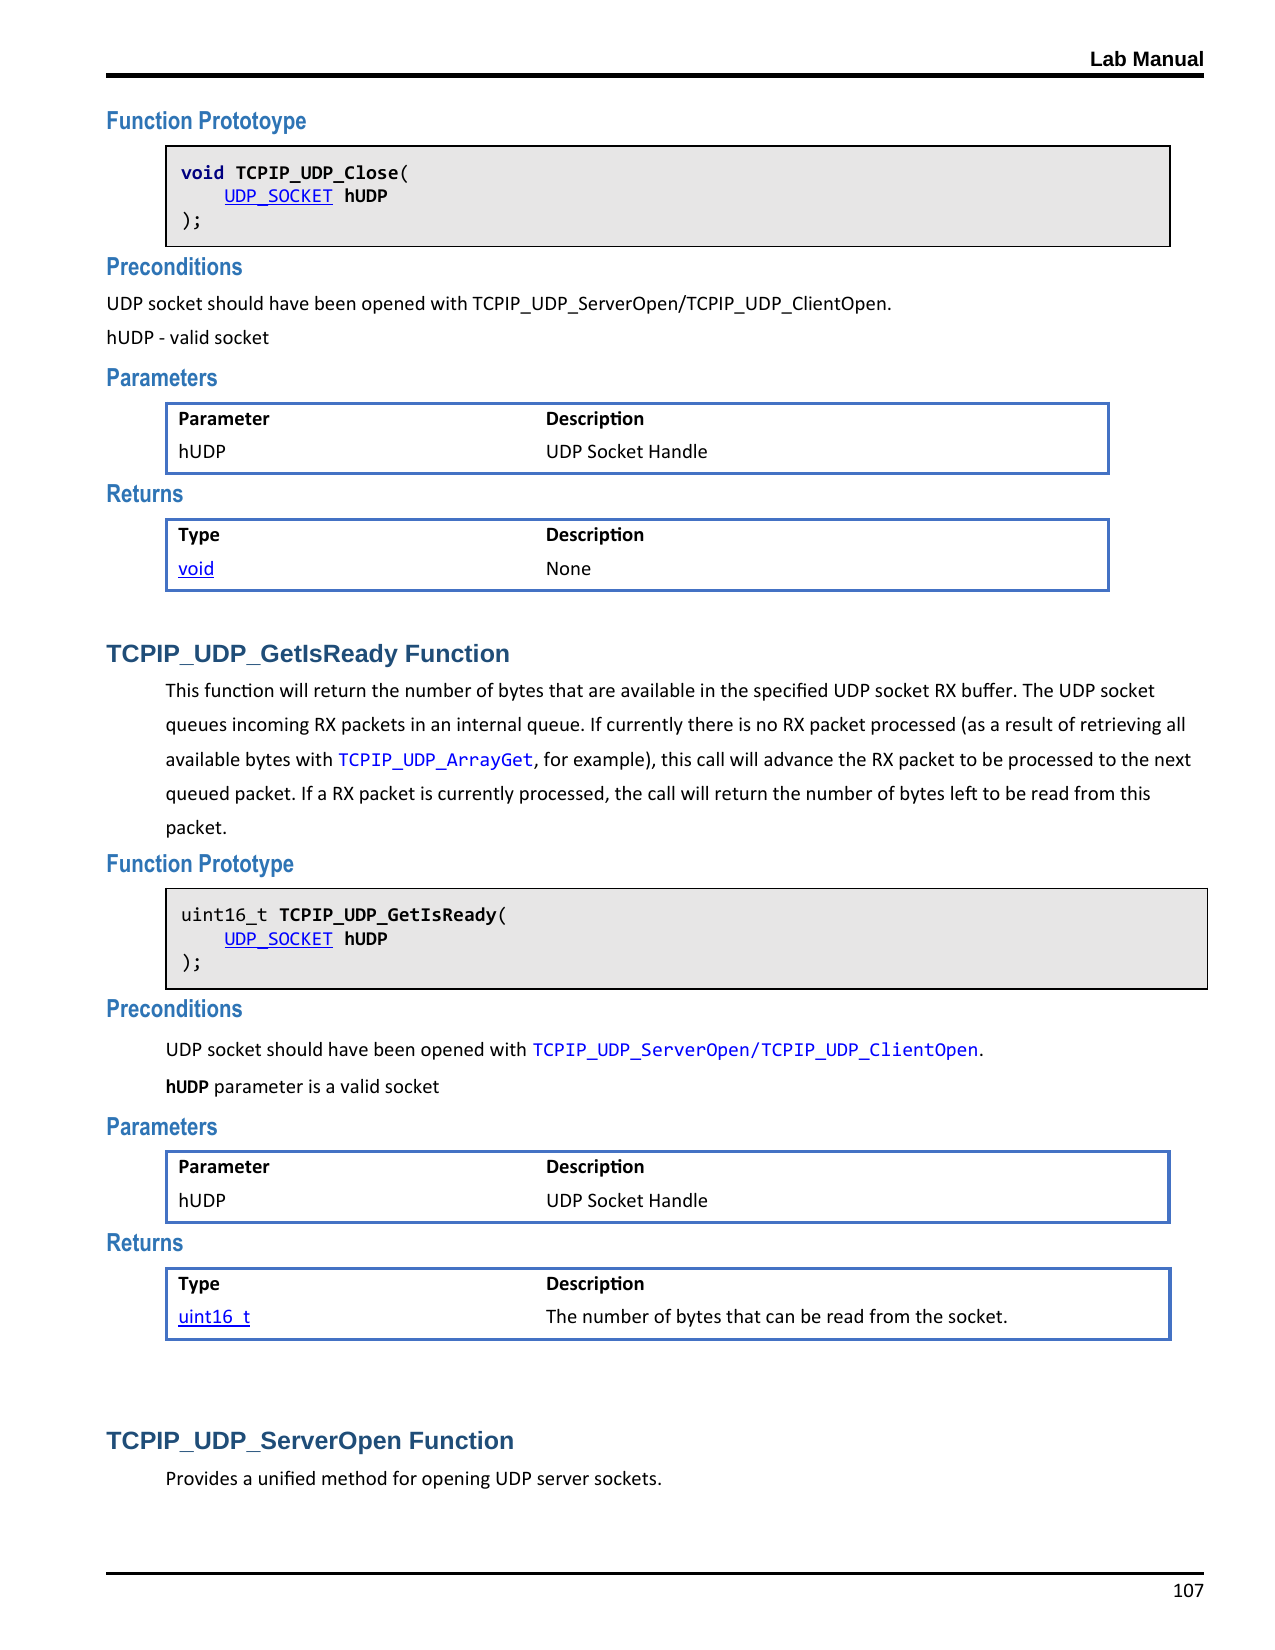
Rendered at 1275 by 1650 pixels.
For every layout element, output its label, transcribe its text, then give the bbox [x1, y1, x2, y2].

table_header Description [535, 1270, 1168, 1304]
subtitle Parameters [106, 363, 1204, 392]
text This function will return the number of bytes that are available in the specified UDP socket RX buffer. The UDP socket queues incoming RX packets in an internal queue. If currently there is no RX packet processed (as a result of retrieving all available bytes with TCPIP_UDP_ArrayGet, for example), this call will advance the RX packet to be processed to the next queued packet. If a RX packet is currently processed, the call will return the number of bytes left to be read from this packet. [165, 677, 1204, 840]
subtitle Function Prototoype [106, 106, 1204, 135]
table_header Type [168, 1270, 534, 1304]
list hUDP parameter is a valid socket [165, 1073, 1204, 1098]
table_cell hUDP [168, 439, 534, 472]
table_header Parameter [168, 405, 534, 438]
table_header Description [534, 521, 1107, 555]
text Function Prototype [106, 849, 1204, 877]
text UDP socket should have been opened with TCPIP_UDP_ServerOpen/TCPIP_UDP_ClientOpen. [106, 290, 1204, 316]
list UDP socket should have been opened with TCPIP_UDP_ServerOpen/TCPIP_UDP_ClientOpen. [165, 1036, 1204, 1061]
table_cell UDP Socket Handle [534, 439, 1107, 472]
table_header Type [168, 521, 534, 555]
subtitle TCPIP_UDP_GetIsReady Function [106, 639, 1204, 667]
table_header Parameter [168, 1153, 534, 1187]
subtitle Preconditions [106, 994, 1204, 1023]
table_cell None [534, 555, 1107, 589]
table_cell UDP Socket Handle [535, 1187, 1167, 1221]
subtitle Returns [106, 479, 1204, 508]
table_cell void [168, 555, 534, 589]
table_header uint16_t TCPIP_UDP_GetIsReady( UDP_SOCKET hUDP ); [167, 889, 1207, 988]
table_header void TCPIP_UDP_Close( UDP_SOCKET hUDP ); [167, 147, 1169, 246]
subtitle Preconditions [106, 252, 1204, 280]
subtitle TCPIP_UDP_ServerOpen Function [106, 1426, 1204, 1455]
text Provides a unified method for opening UDP server sockets. [165, 1465, 1204, 1490]
subtitle Returns [106, 1228, 1204, 1257]
table_cell hUDP [168, 1187, 534, 1221]
table_header Description [535, 1153, 1167, 1187]
table_cell uint16_t [168, 1304, 534, 1337]
text hUDP - valid socket [106, 324, 1204, 350]
table_header Description [534, 405, 1107, 438]
subtitle Parameters [106, 1112, 1204, 1140]
table_cell The number of bytes that can be read from the socket. [535, 1304, 1168, 1337]
